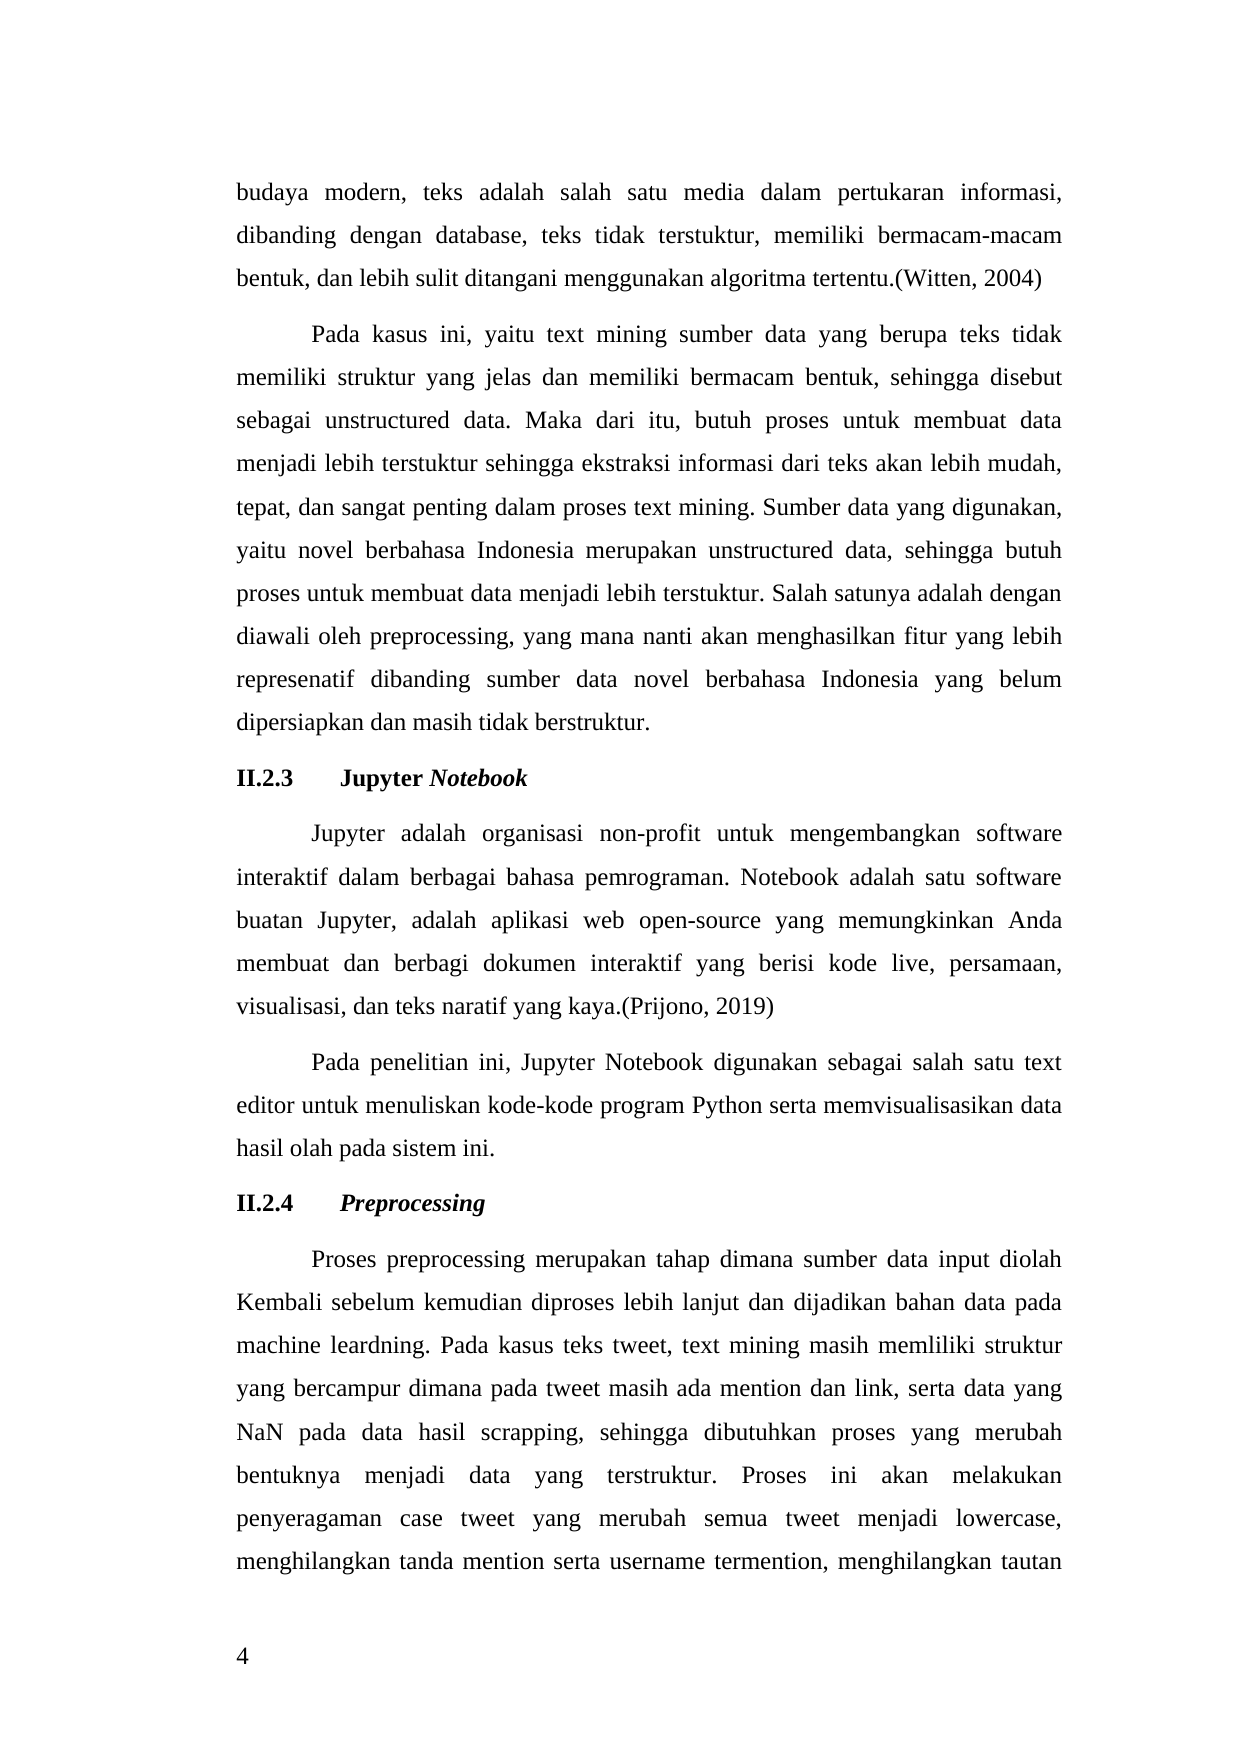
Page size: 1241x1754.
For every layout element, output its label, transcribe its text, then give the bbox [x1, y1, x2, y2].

subtitle Jupyter Notebook [236, 763, 1063, 792]
text Pada penelitian ini, Jupyter Notebook digunakan sebagai salah satu text editor untuk menuliskan kode-kode program Python serta memvisualisasikan data hasil olah pada sistem ini. [236, 1047, 1063, 1162]
text Pada kasus ini, yaitu text mining sumber data yang berupa teks tidak memiliki struktur yang jelas dan memiliki bermacam bentuk, sehingga disebut sebagai unstructured data. Maka dari itu, butuh proses untuk membuat data menjadi lebih terstuktur sehingga ekstraksi informasi dari teks akan lebih mudah, tepat, dan sangat penting dalam proses text mining. Sumber data yang digunakan, yaitu novel berbahasa Indonesia merupakan unstructured data, sehingga butuh proses untuk membuat data menjadi lebih terstuktur. Salah satunya adalah dengan diawali oleh preprocessing, yang mana nanti akan menghasilkan fitur yang lebih represenatif dibanding sumber data novel berbahasa Indonesia yang belum dipersiapkan dan masih tidak berstruktur. [236, 319, 1063, 736]
subtitle Preprocessing [236, 1188, 1063, 1217]
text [236, 177, 1063, 292]
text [236, 1244, 1063, 1575]
text Jupyter adalah organisasi non-profit untuk mengembangkan software interaktif dalam berbagai bahasa pemrograman. Notebook adalah satu software buatan Jupyter, adalah aplikasi web open-source yang memungkinkan Anda membuat dan berbagi dokumen interaktif yang berisi kode live, persamaan, visualisasi, dan teks naratif yang kaya.(Prijono, 2019) [236, 818, 1063, 1020]
